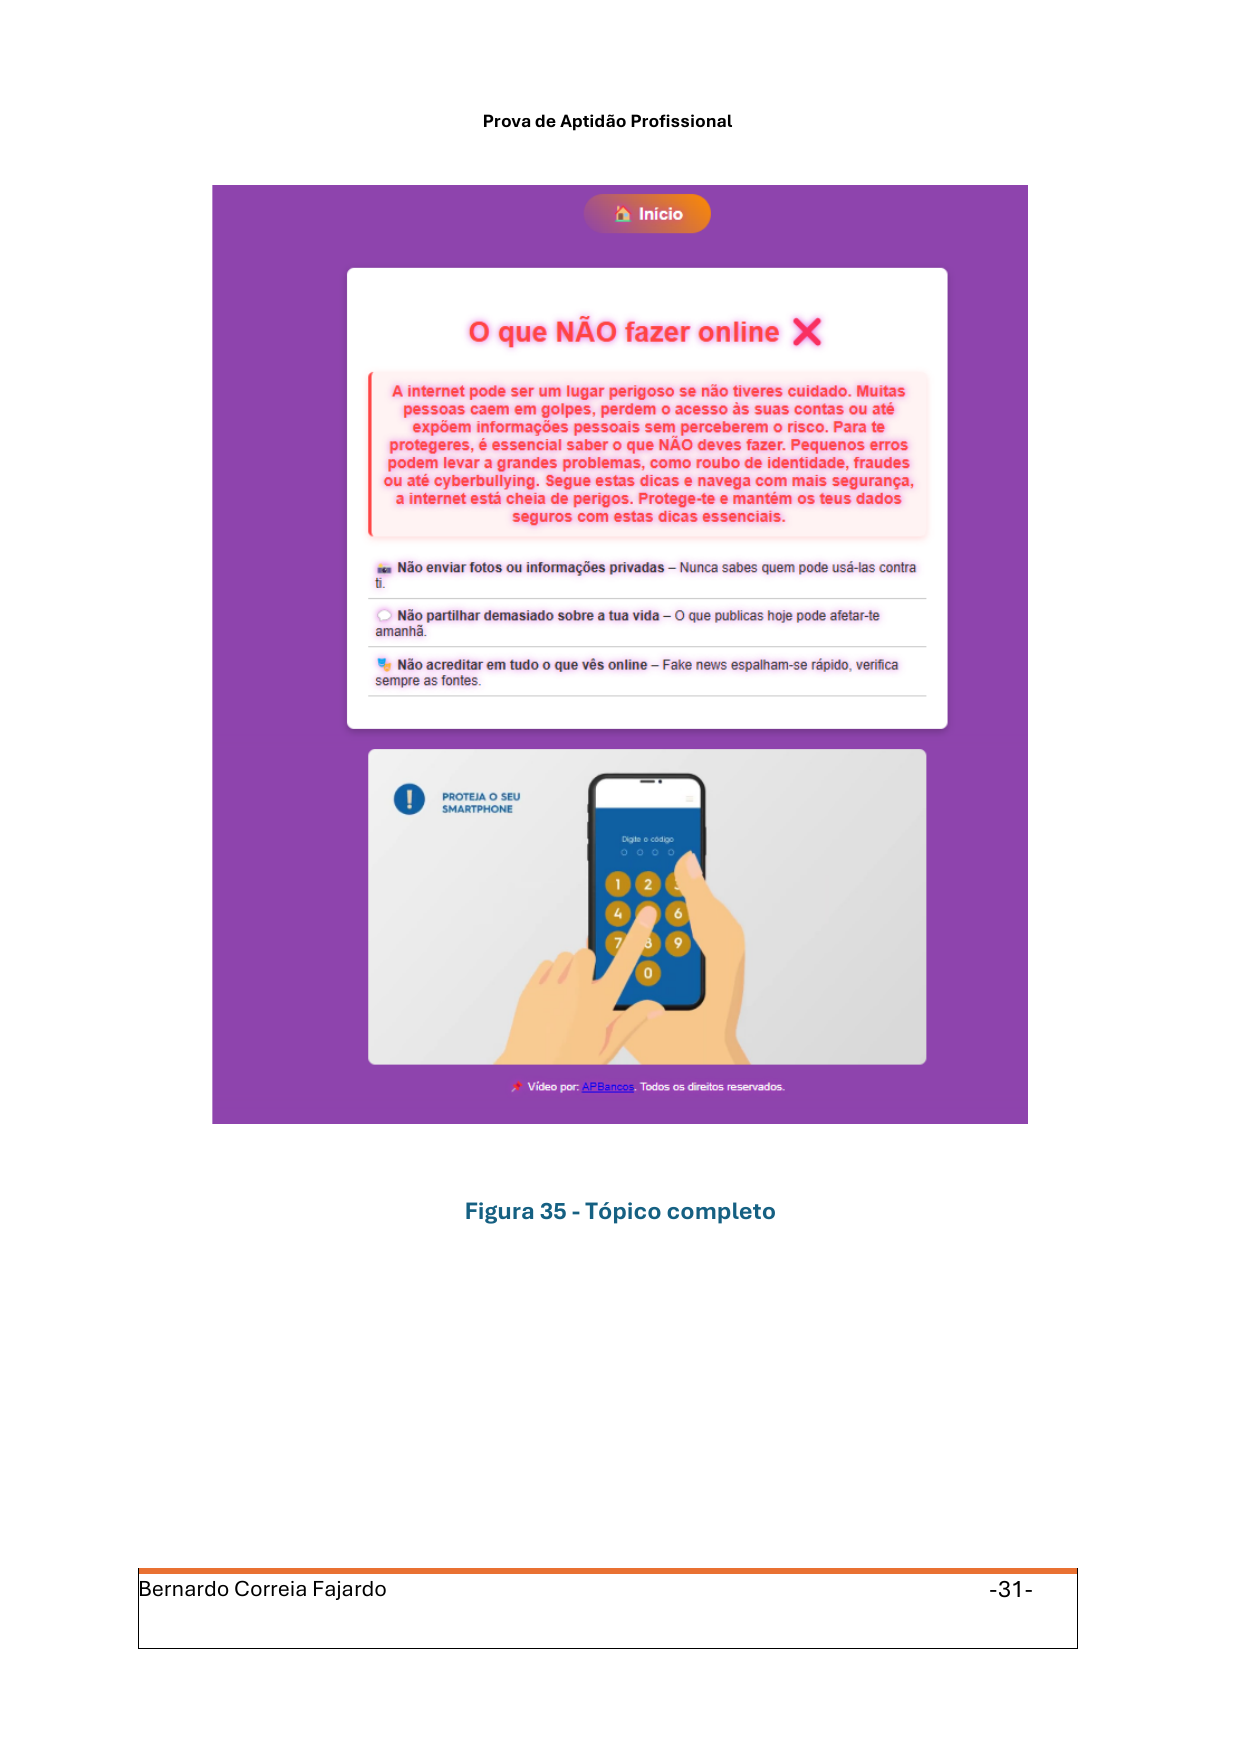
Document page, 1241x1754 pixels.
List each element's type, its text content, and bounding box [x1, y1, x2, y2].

text Figura 35 - Tópico completo [150, 1196, 1090, 1227]
